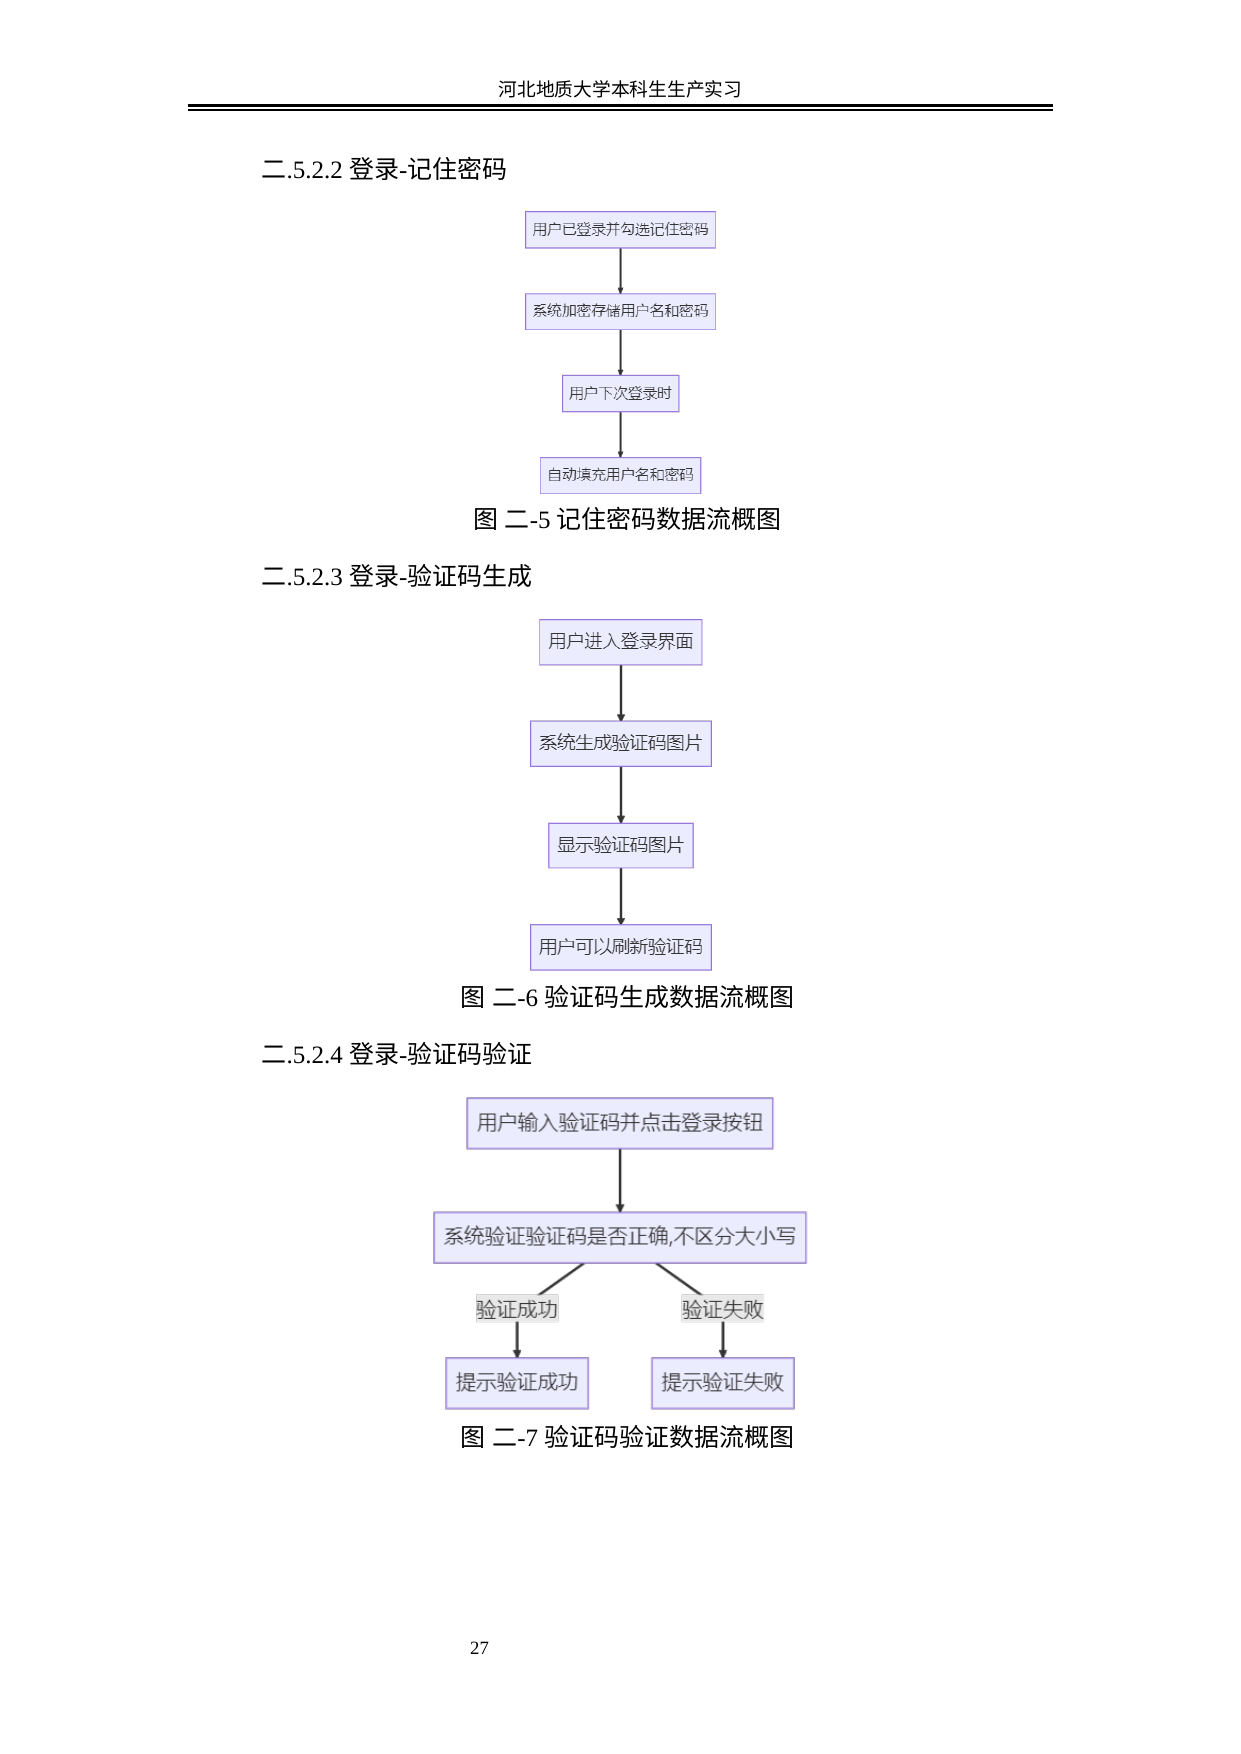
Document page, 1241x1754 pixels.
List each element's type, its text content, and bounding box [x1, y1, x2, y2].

list 登录-验证码生成 [261, 556, 1053, 593]
picture [424, 1088, 816, 1418]
picture [518, 204, 722, 500]
picture [521, 610, 720, 978]
list 登录-验证码验证 [261, 1034, 1053, 1071]
list 登录-记住密码 [261, 150, 1053, 186]
